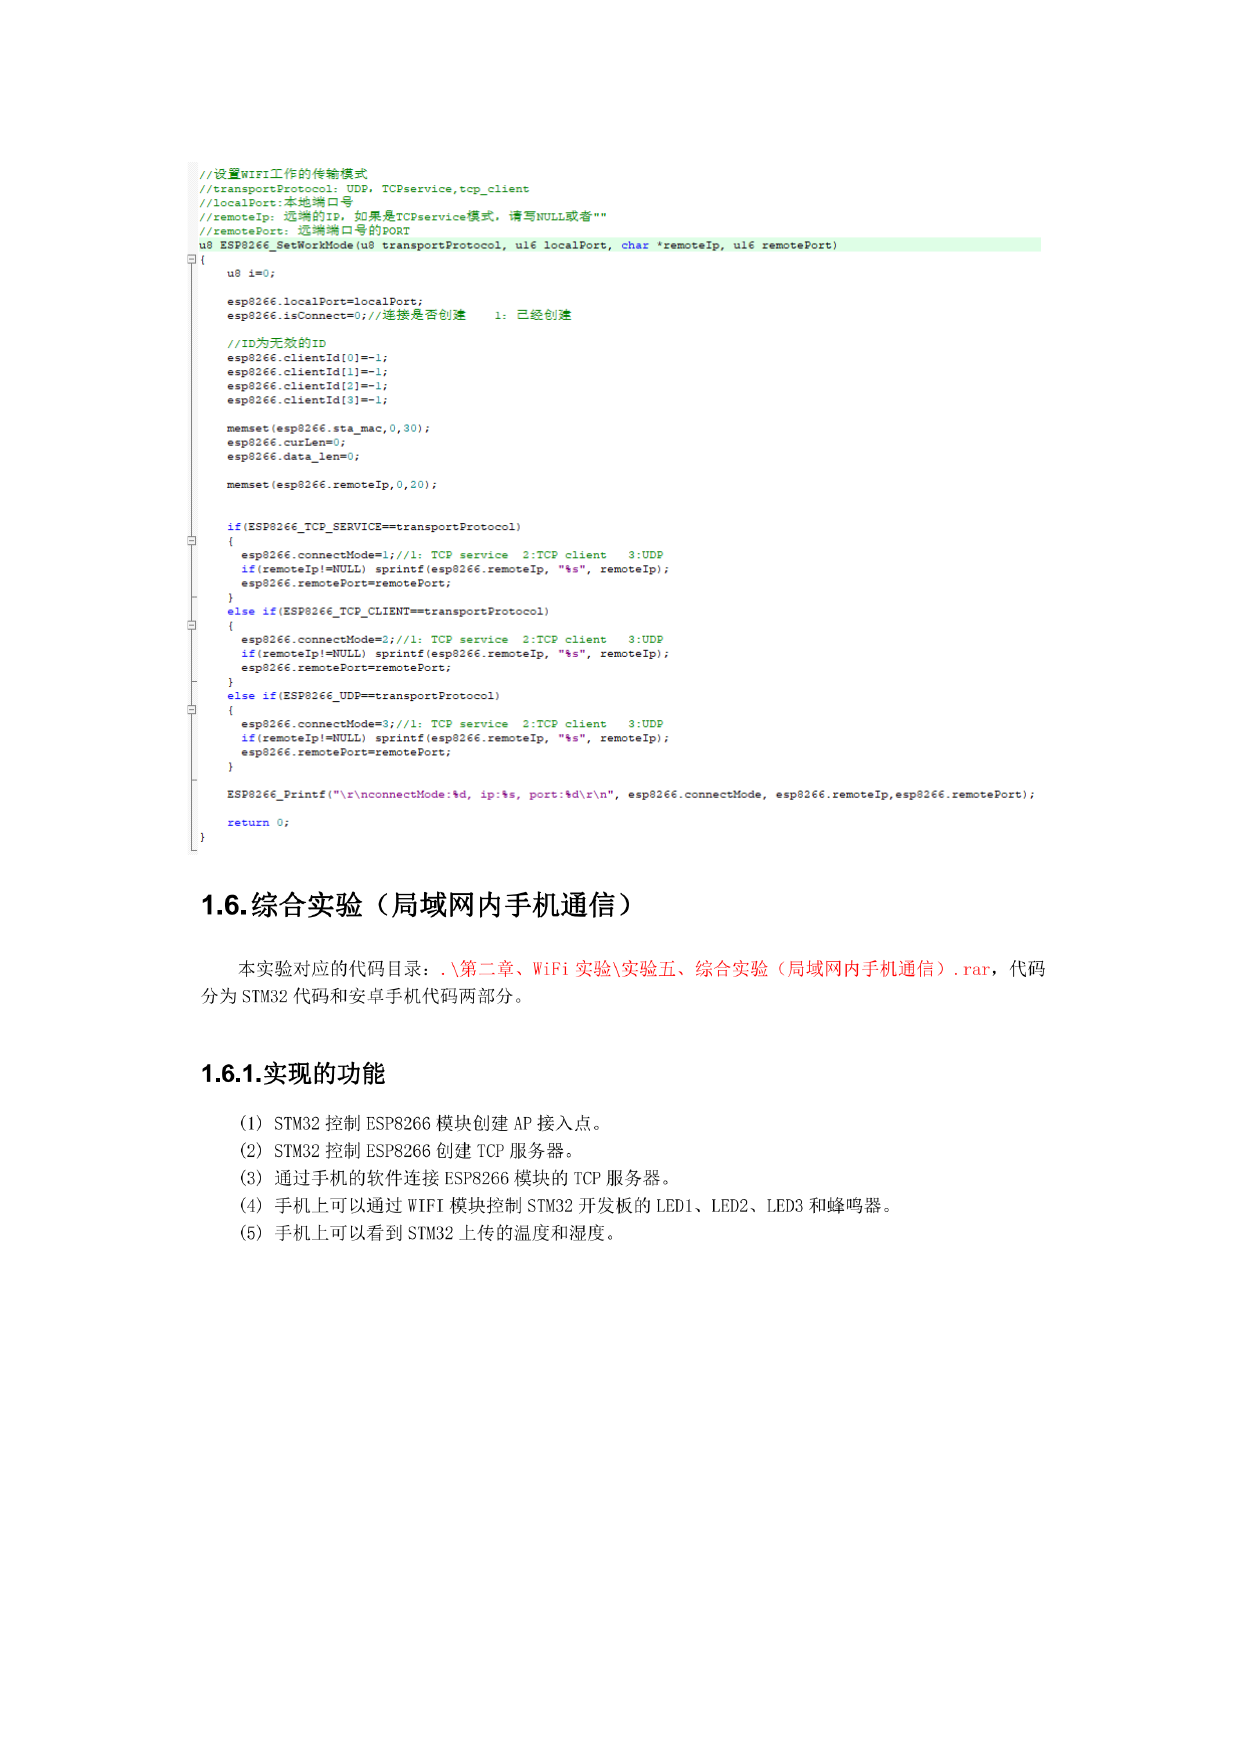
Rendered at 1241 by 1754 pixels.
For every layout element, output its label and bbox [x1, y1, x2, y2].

picture [187, 877, 1052, 1253]
picture [187, 162, 1041, 855]
